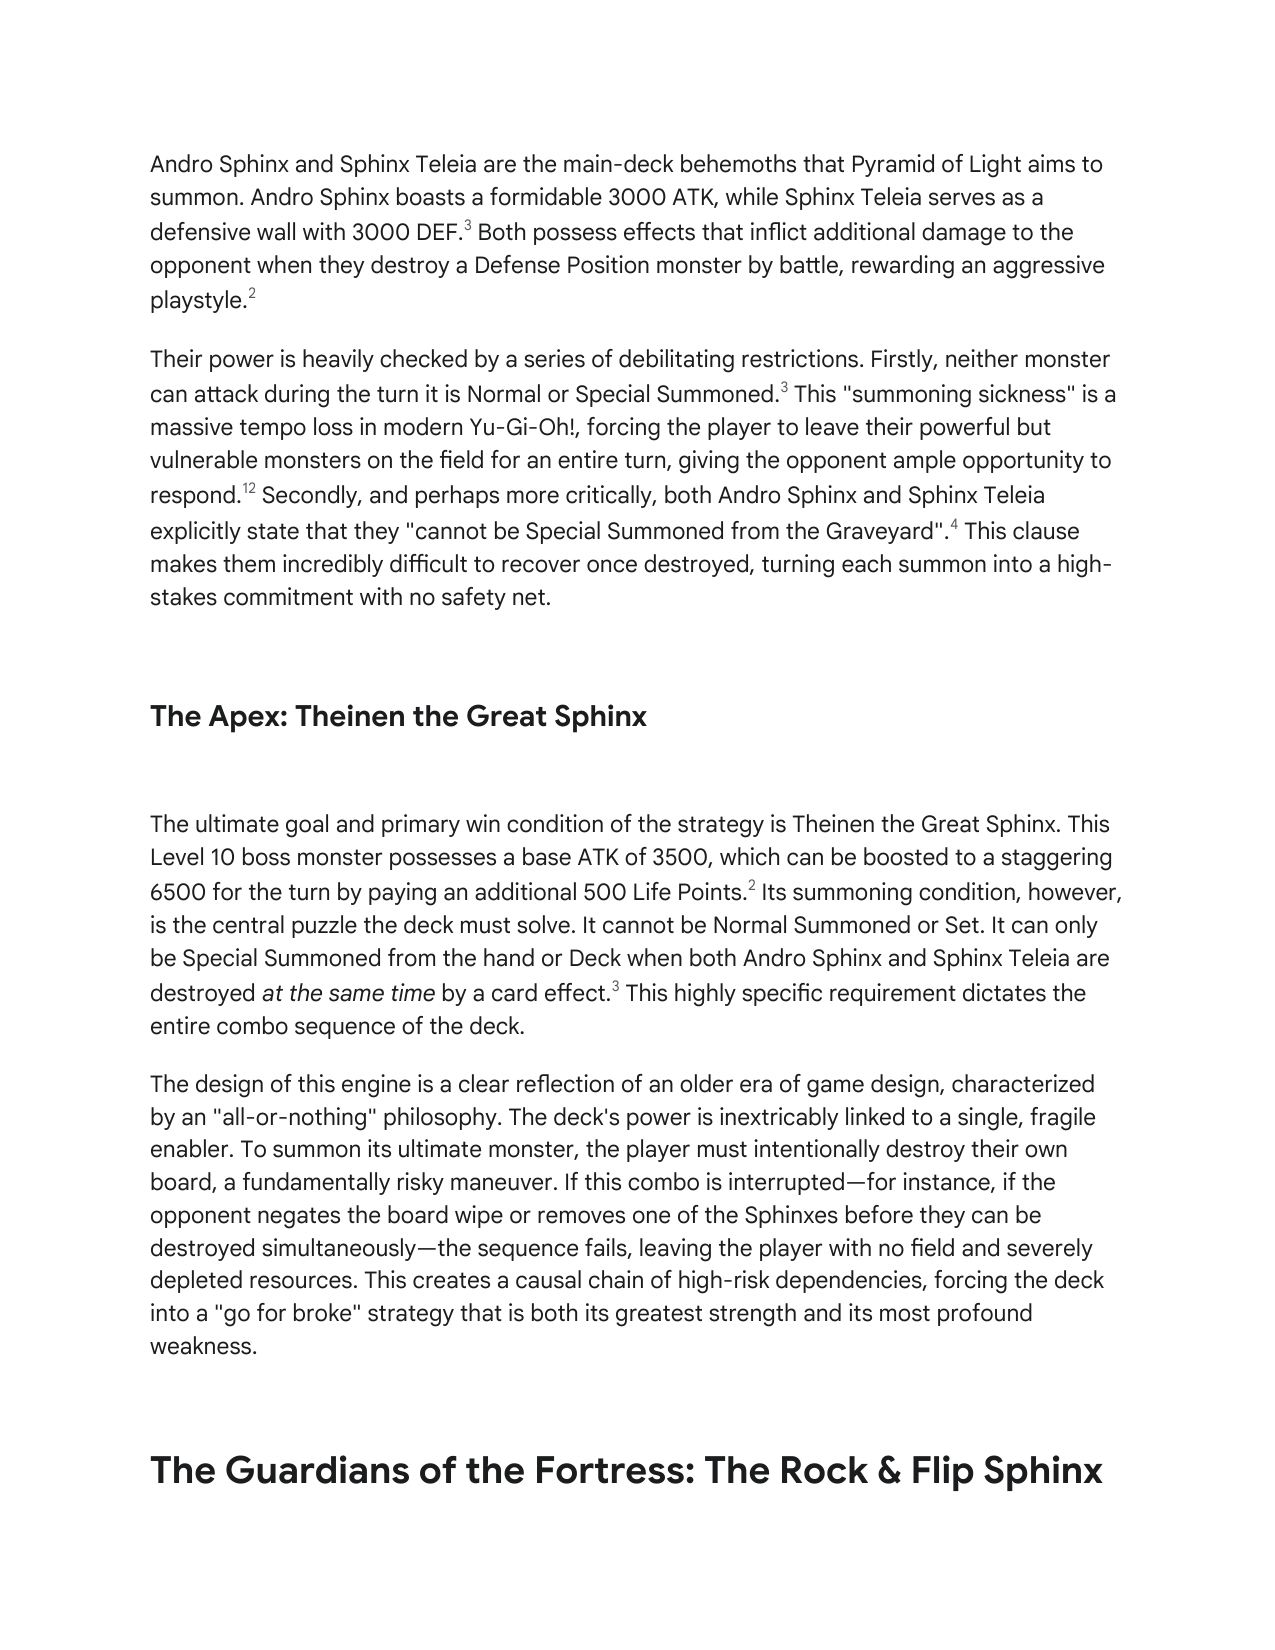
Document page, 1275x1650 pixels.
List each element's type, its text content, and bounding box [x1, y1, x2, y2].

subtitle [150, 1447, 1125, 1494]
text Andro Sphinx and Sphinx Teleia are the main-deck behemoths that Pyramid of Light aims to summon. Andro Sphinx boasts a formidable 3000 ATK, while Sphinx Teleia serves as a defensive wall with 3000 DEF.3 Both possess effects that inflict additional damage to the opponent when they destroy a Defense Position monster by battle, rewarding an aggressive playstyle.2 [150, 150, 1125, 316]
text Their power is heavily checked by a series of debilitating restrictions. Firstly, neither monster can attack during the turn it is Normal or Special Summoned.3 This "summoning sickness" is a massive tempo loss in modern Yu-Gi-Oh!, forcing the player to leave their powerful but vulnerable monsters on the field for an entire turn, giving the opponent ample opportunity to respond.12 Secondly, and perhaps more critically, both Andro Sphinx and Sphinx Teleia explicitly state that they "cannot be Special Summoned from the Graveyard".4 This clause makes them incredibly difficult to recover once destroyed, turning each summon into a high-stakes commitment with no safety net. [150, 345, 1125, 612]
text The design of this engine is a clear reflection of an older era of game design, characterized by an "all-or-nothing" philosophy. The deck's power is inextricably linked to a single, fragile enabler. To summon its ultimate monster, the player must intentionally destroy their own board, a fundamentally risky maneuver. If this combo is interrupted—for instance, if the opponent negates the board wipe or removes one of the Sphinxes before they can be destroyed simultaneously—the sequence fails, leaving the player with no field and severely depleted resources. This creates a causal chain of high-risk dependencies, forcing the deck into a "go for broke" strategy that is both its greatest strength and its most profound weakness. [150, 1070, 1125, 1361]
subtitle The Apex: Theinen the Great Sphinx [150, 698, 1125, 735]
text The ultimate goal and primary win condition of the strategy is Theinen the Great Sphinx. This Level 10 boss monster possesses a base ATK of 3500, which can be boosted to a staggering 6500 for the turn by paying an additional 500 Life Points.2 Its summoning condition, however, is the central puzzle the deck must solve. It cannot be Normal Summoned or Set. It can only be Special Summoned from the hand or Deck when both Andro Sphinx and Sphinx Teleia are destroyed at the same time by a card effect.3 This highly specific requirement dictates the entire combo sequence of the deck. [150, 810, 1125, 1041]
